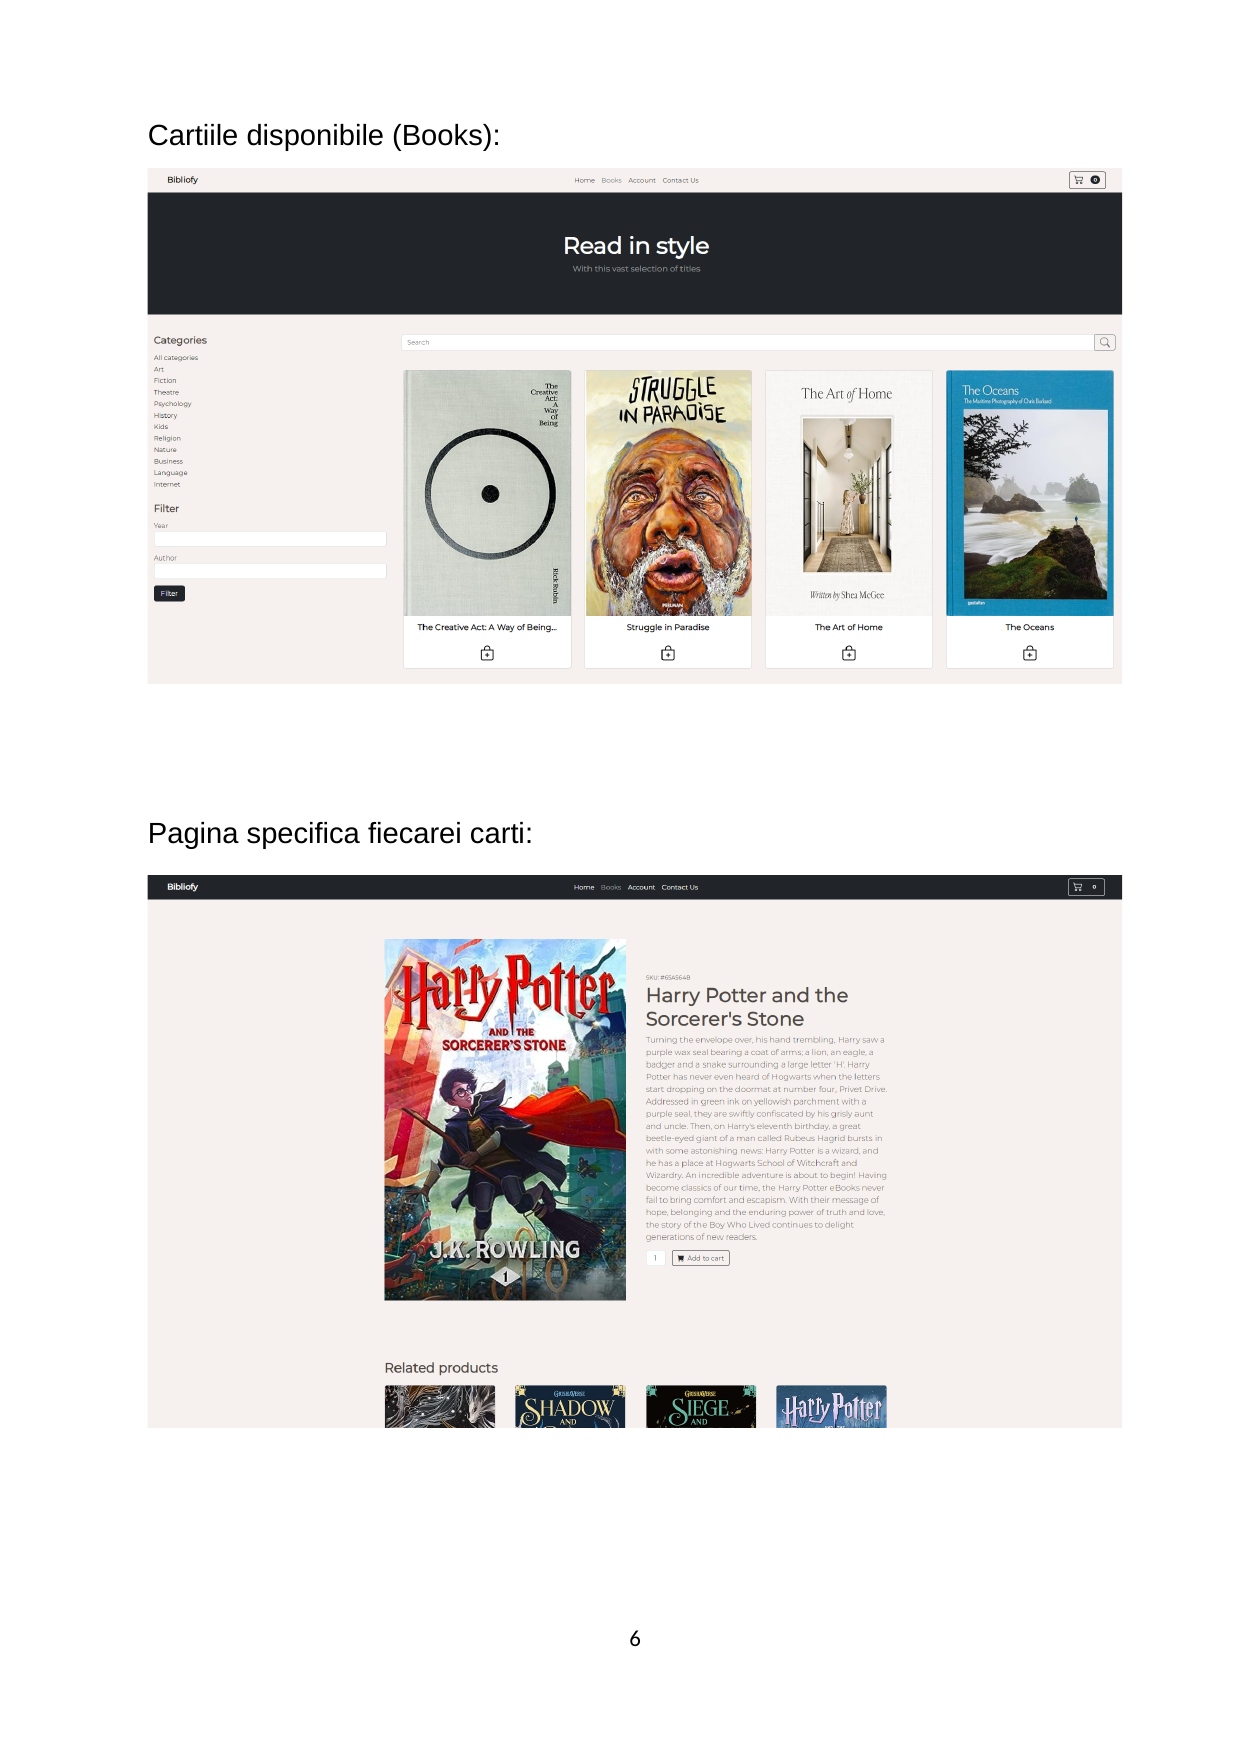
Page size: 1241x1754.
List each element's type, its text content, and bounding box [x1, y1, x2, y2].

picture [147, 875, 1123, 1428]
text Pagina specifica fiecarei carti: [148, 816, 1122, 849]
picture [147, 168, 1123, 684]
text Cartiile disponibile (Books): [148, 118, 1122, 152]
